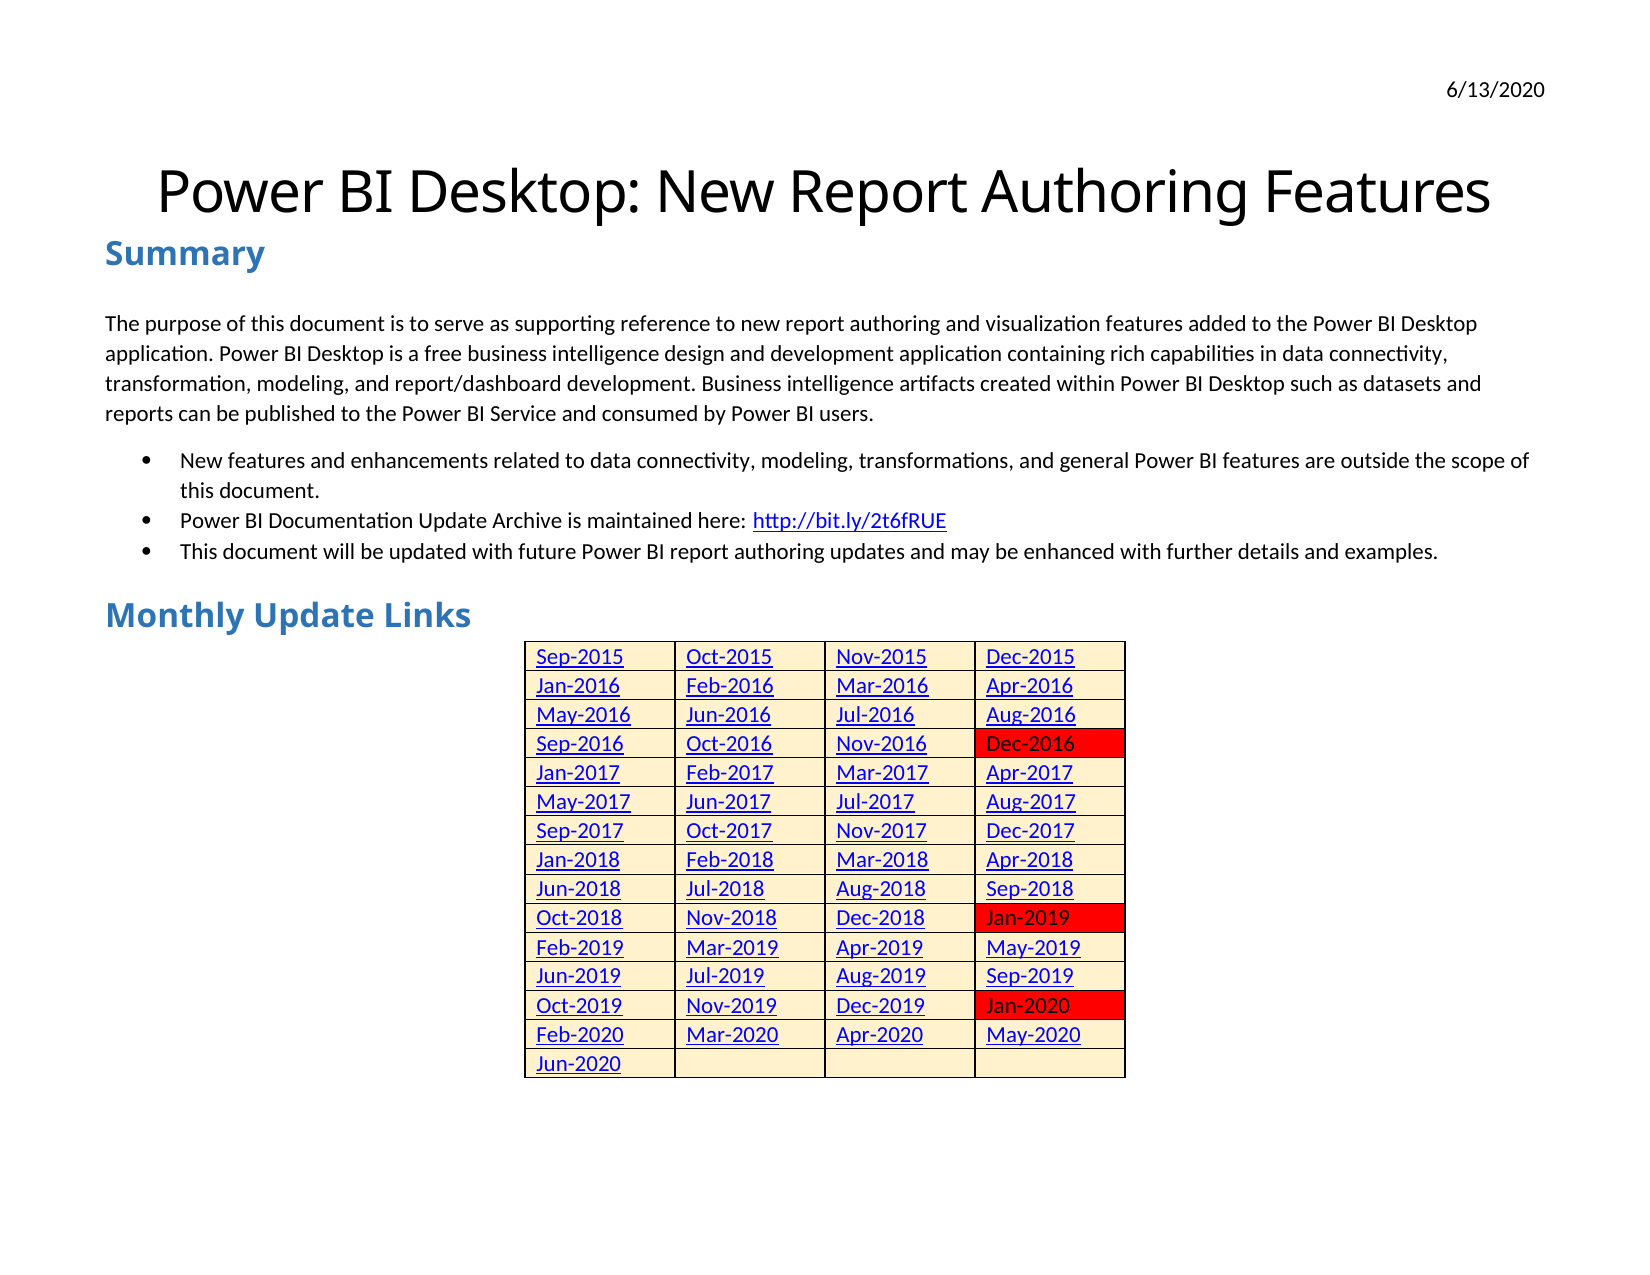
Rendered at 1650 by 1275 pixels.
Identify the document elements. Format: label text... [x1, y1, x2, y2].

table_cell Sep-2019 [976, 962, 1124, 990]
table_cell Sep-2018 [976, 875, 1124, 902]
table_cell Aug-2018 [826, 875, 974, 902]
table_cell Jul-2016 [826, 700, 974, 728]
table_cell Oct-2018 [526, 904, 674, 932]
text The purpose of this document is to serve as supporting reference to new report authoring and visualization features added to the Power BI Desktop application. Power BI Desktop is a free business intelligence design and development application containing rich capabilities in data connectivity, transformation, modeling, and report/dashboard development. Business intelligence artifacts created within Power BI Desktop such as datasets and reports can be published to the Power BI Service and consumed by Power BI users. [105, 309, 1545, 427]
table_cell Oct-2017 [676, 816, 824, 844]
table_cell May-2019 [976, 933, 1124, 961]
table_cell May-2020 [976, 1020, 1124, 1048]
table_cell Jul-2017 [826, 787, 974, 815]
table_cell Feb-2018 [676, 845, 824, 873]
table_cell Dec-2017 [976, 816, 1124, 844]
table_cell Feb-2016 [676, 671, 824, 699]
table_cell Nov-2019 [676, 991, 824, 1019]
table_cell Jan-2017 [526, 758, 674, 786]
title Power BI Desktop: New Report Authoring Features [105, 150, 1545, 229]
table_header Oct-2015 [676, 642, 824, 670]
table_cell Mar-2018 [826, 845, 974, 873]
table_cell [676, 1049, 824, 1077]
table_cell Mar-2016 [826, 671, 974, 699]
table_cell May-2017 [526, 787, 674, 815]
table_cell Jul-2018 [676, 875, 824, 902]
subtitle Summary [105, 229, 1545, 275]
table_header Nov-2015 [826, 642, 974, 670]
table_cell Apr-2016 [976, 671, 1124, 699]
table_cell Nov-2017 [826, 816, 974, 844]
table_cell Aug-2016 [976, 700, 1124, 728]
table_cell Feb-2020 [526, 1020, 674, 1048]
table_cell Jun-2020 [526, 1049, 674, 1077]
table_cell Oct-2019 [526, 991, 674, 1019]
table_cell Oct-2016 [676, 729, 824, 757]
table_cell Feb-2019 [526, 933, 674, 961]
table_cell Sep-2017 [526, 816, 674, 844]
table_cell Nov-2016 [826, 729, 974, 757]
table_header Sep-2015 [526, 642, 674, 670]
table_cell Aug-2019 [826, 962, 974, 990]
table_cell Jan-2019 [976, 904, 1124, 932]
table_cell Sep-2016 [526, 729, 674, 757]
table_cell Mar-2017 [826, 758, 974, 786]
subtitle Monthly Update Links [105, 592, 1545, 637]
table_cell Jun-2017 [676, 787, 824, 815]
table_cell Mar-2019 [676, 933, 824, 961]
table_cell Apr-2017 [976, 758, 1124, 786]
table_header Dec-2015 [976, 642, 1124, 670]
table_cell [976, 1049, 1124, 1077]
table_cell Dec-2016 [976, 729, 1124, 757]
table_cell Mar-2020 [676, 1020, 824, 1048]
table_cell Jul-2019 [676, 962, 824, 990]
table_cell Dec-2018 [826, 904, 974, 932]
table_cell Nov-2018 [676, 904, 824, 932]
table_cell Aug-2017 [976, 787, 1124, 815]
table_cell Jan-2020 [976, 991, 1124, 1019]
table_cell Jun-2016 [676, 700, 824, 728]
table_cell Apr-2019 [826, 933, 974, 961]
table_cell Jan-2018 [526, 845, 674, 873]
table_cell Apr-2018 [976, 845, 1124, 873]
table_cell Feb-2017 [676, 758, 824, 786]
table_cell Jun-2019 [526, 962, 674, 990]
list New features and enhancements related to data connectivity, modeling, transformations, and general Power BI features are outside the scope of this document. [142, 446, 1545, 504]
list Power BI Documentation Update Archive is maintained here: http://bit.ly/2t6fRUE [142, 507, 1545, 534]
table_cell Jan-2016 [526, 671, 674, 699]
list This document will be updated with future Power BI report authoring updates and may be enhanced with further details and examples. [142, 537, 1545, 565]
table_cell [826, 1049, 974, 1077]
table_cell Apr-2020 [826, 1020, 974, 1048]
table_cell May-2016 [526, 700, 674, 728]
table_cell Jun-2018 [526, 875, 674, 902]
table_cell Dec-2019 [826, 991, 974, 1019]
